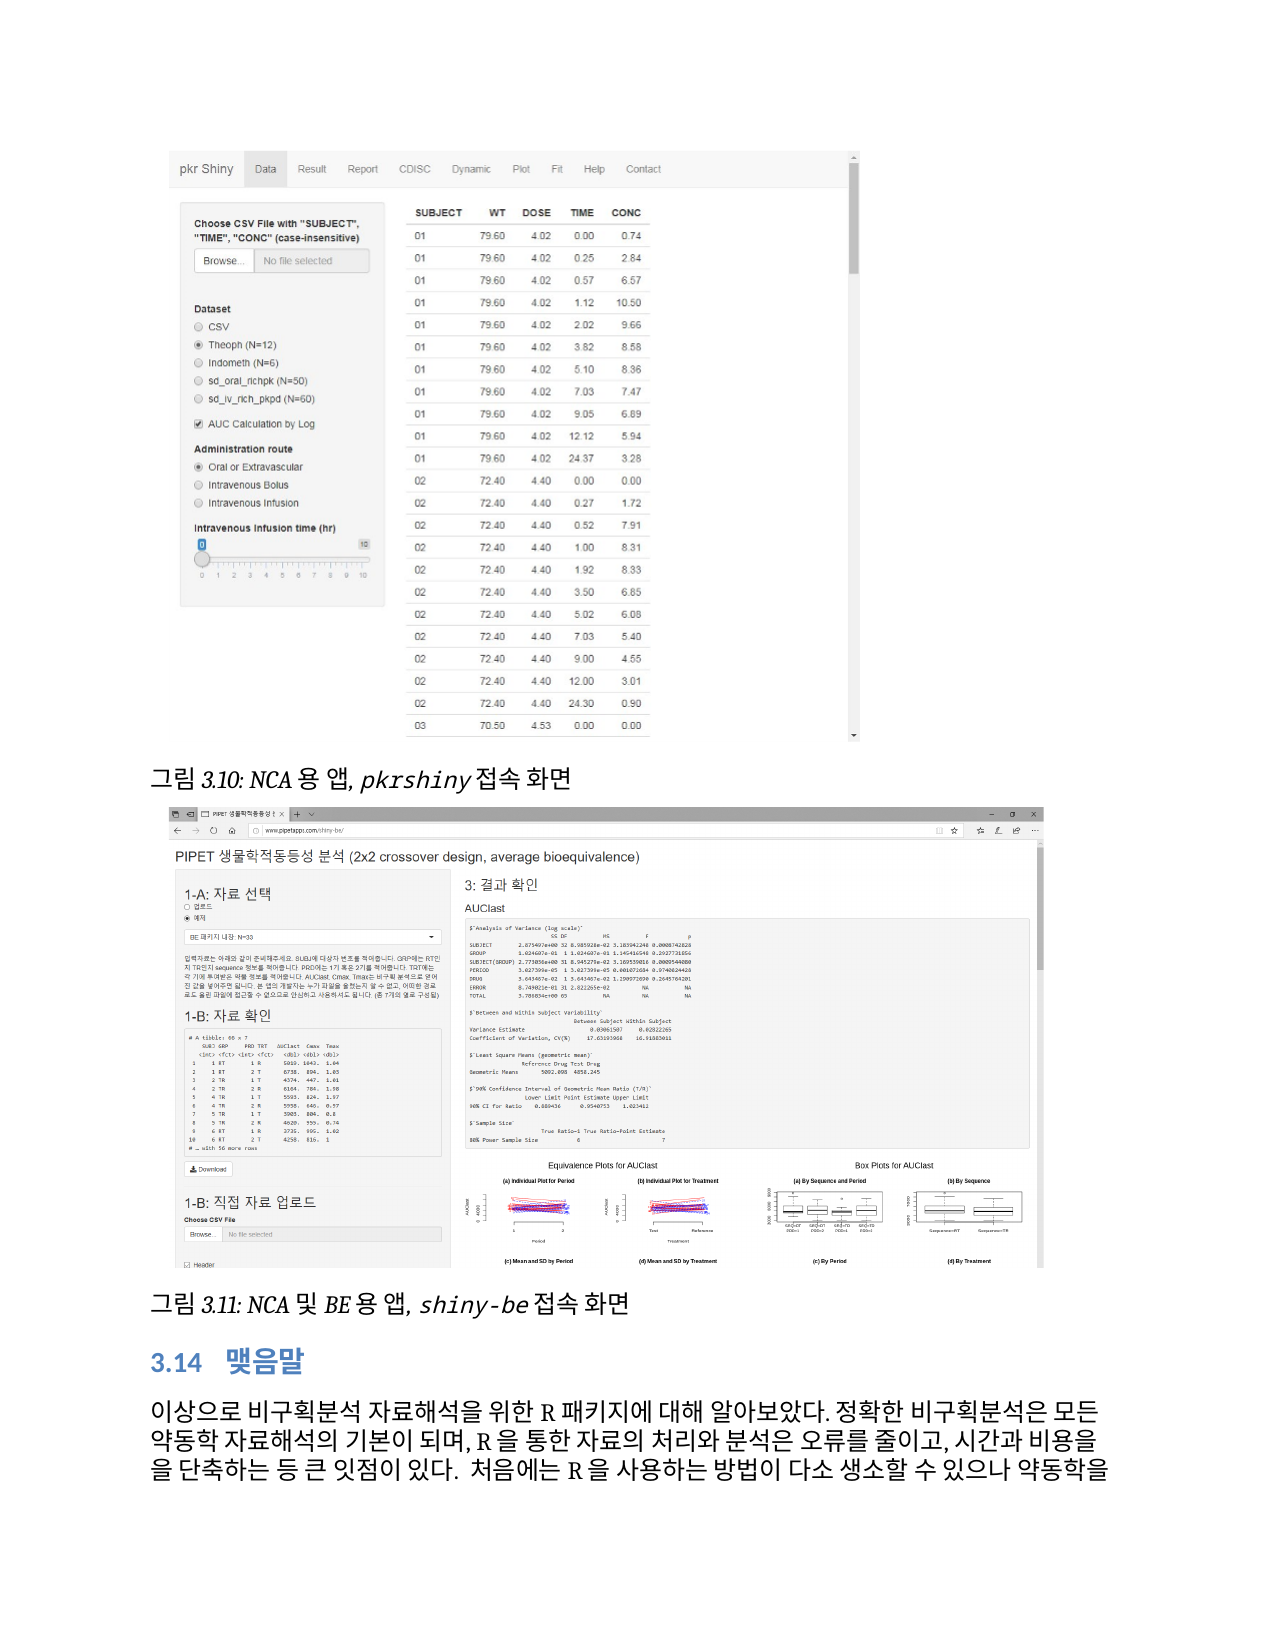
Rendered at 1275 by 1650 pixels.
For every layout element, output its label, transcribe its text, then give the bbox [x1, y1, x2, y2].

text 그림 3.11: NCA 및 BE용 앱, shiny-be 접속 화면 [150, 1289, 1125, 1320]
subtitle 3.14 맺음말 [150, 1341, 1125, 1381]
picture [168, 807, 1044, 1268]
picture [168, 150, 860, 743]
text 그림 3.10: NCA용 앱, pkrshiny 접속 화면 [150, 764, 1125, 795]
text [150, 1399, 1125, 1486]
